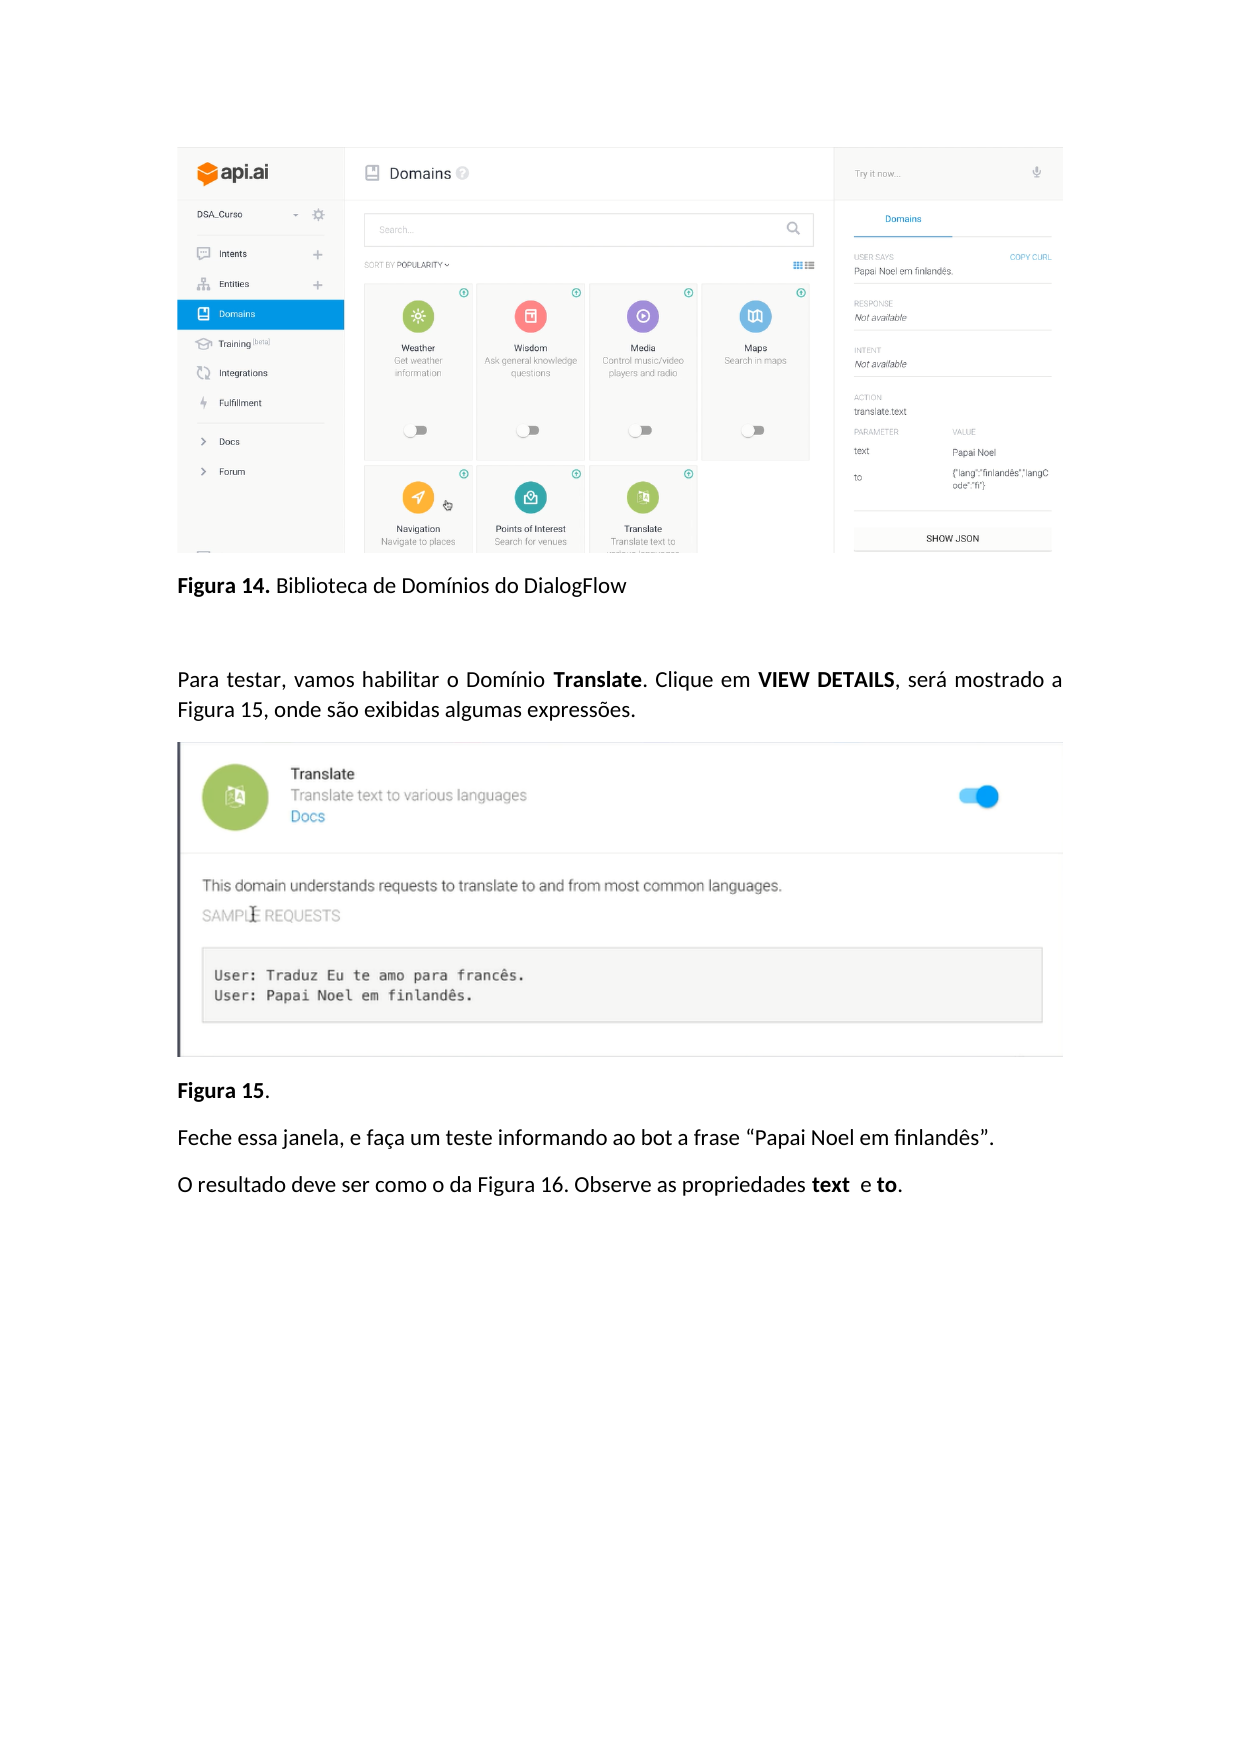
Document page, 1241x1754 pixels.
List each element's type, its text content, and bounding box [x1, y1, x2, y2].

text Feche essa janela, e faça um teste informando ao bot a frase “Papai Noel em finlandês”. [177, 1123, 1063, 1151]
picture [221, 313, 246, 318]
text Figura 15. [177, 1076, 1063, 1104]
picture [177, 147, 1063, 553]
text Figura 14. Biblioteca de Domínios do DialogFlow [177, 572, 1063, 600]
picture [198, 307, 211, 320]
text Para testar, vamos habilitar o Domínio Translate. Clique em VIEW DETAILS, será mostrado a Figura 15, onde são exibidas algumas expressões. [177, 665, 1063, 724]
text O resultado deve ser como o da Figura 16. Observe as propriedades text e to. [177, 1170, 1063, 1198]
picture [177, 742, 1063, 1057]
